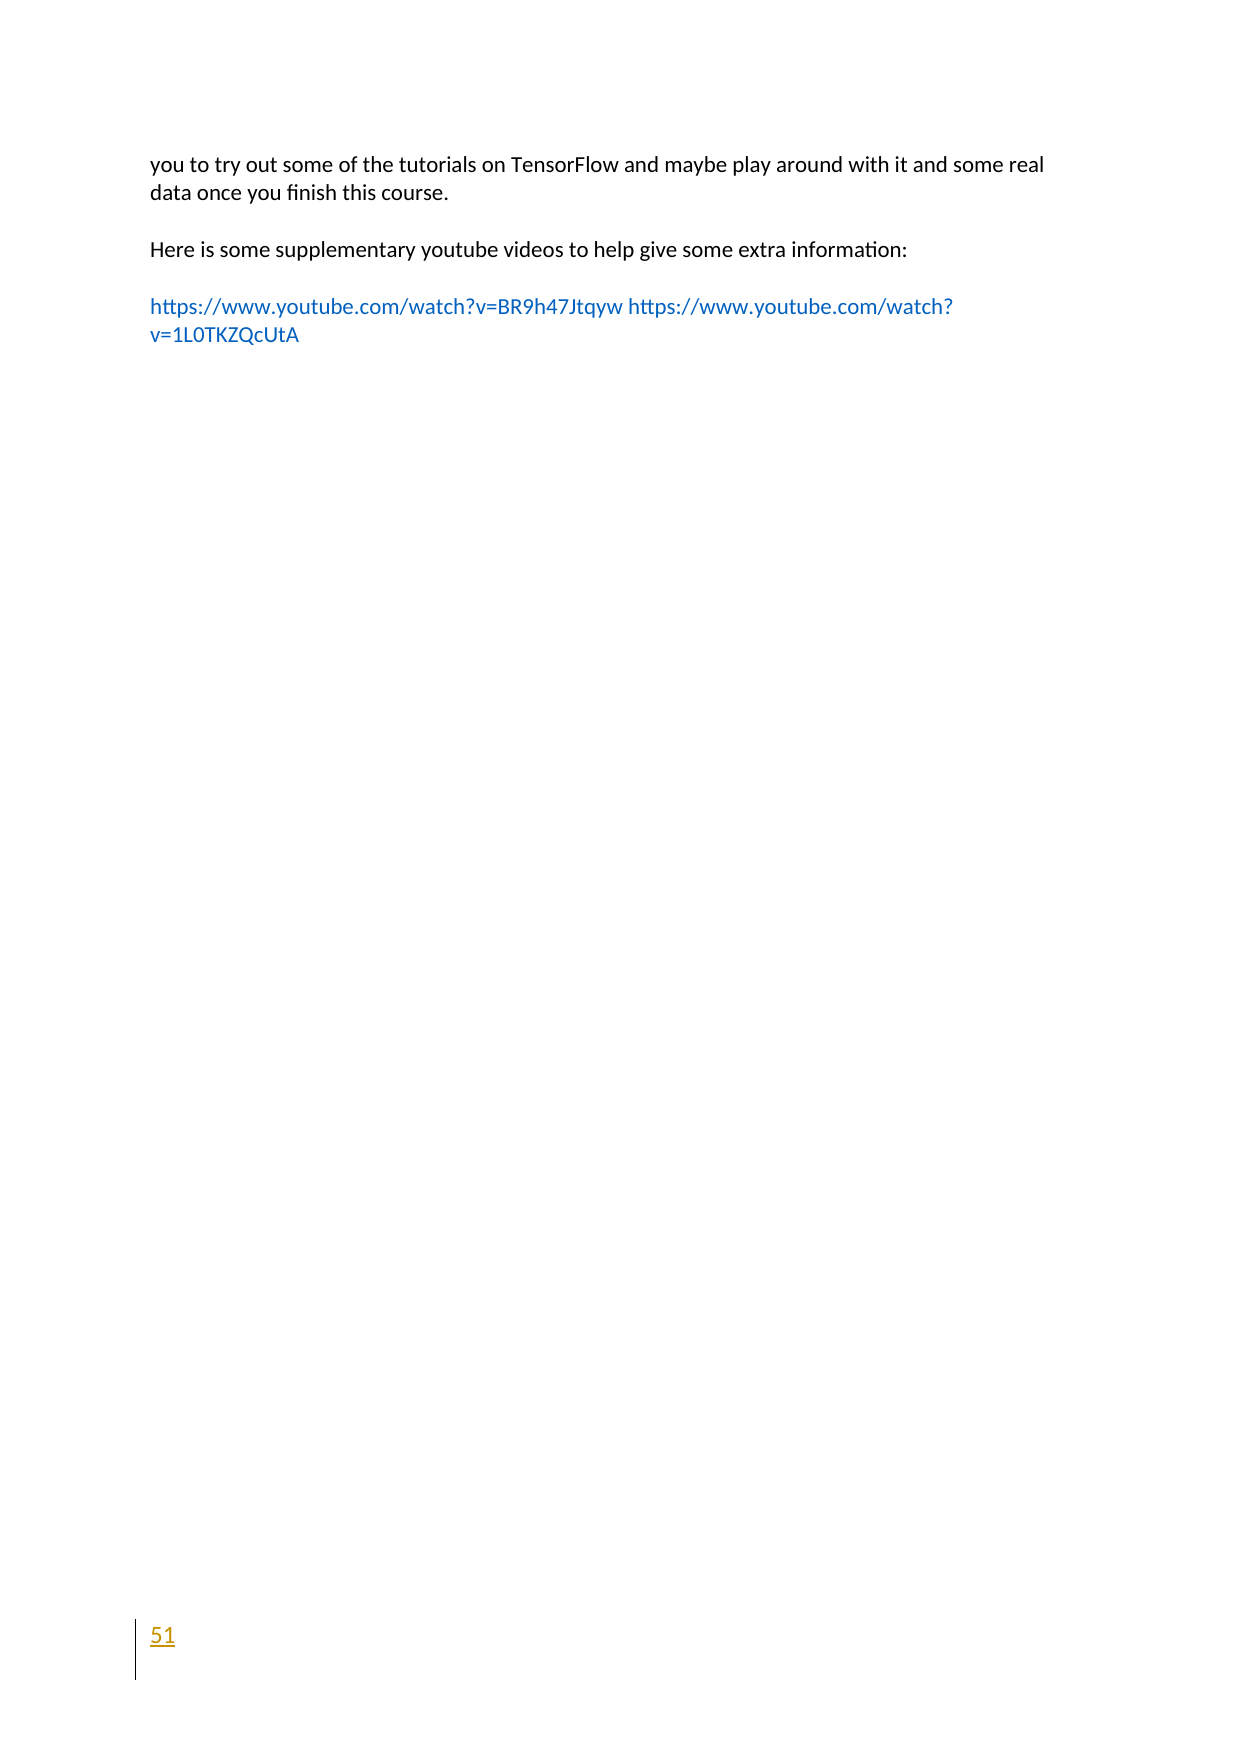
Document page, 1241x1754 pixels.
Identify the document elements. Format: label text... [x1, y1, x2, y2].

text https://www.youtube.com/watch?v=BR9h47Jtqyw https://www.youtube.com/watch?v=1L0TKZQcUtA [150, 292, 1090, 348]
text Here is some supplementary youtube videos to help give some extra information: [150, 235, 1090, 263]
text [150, 150, 1090, 206]
